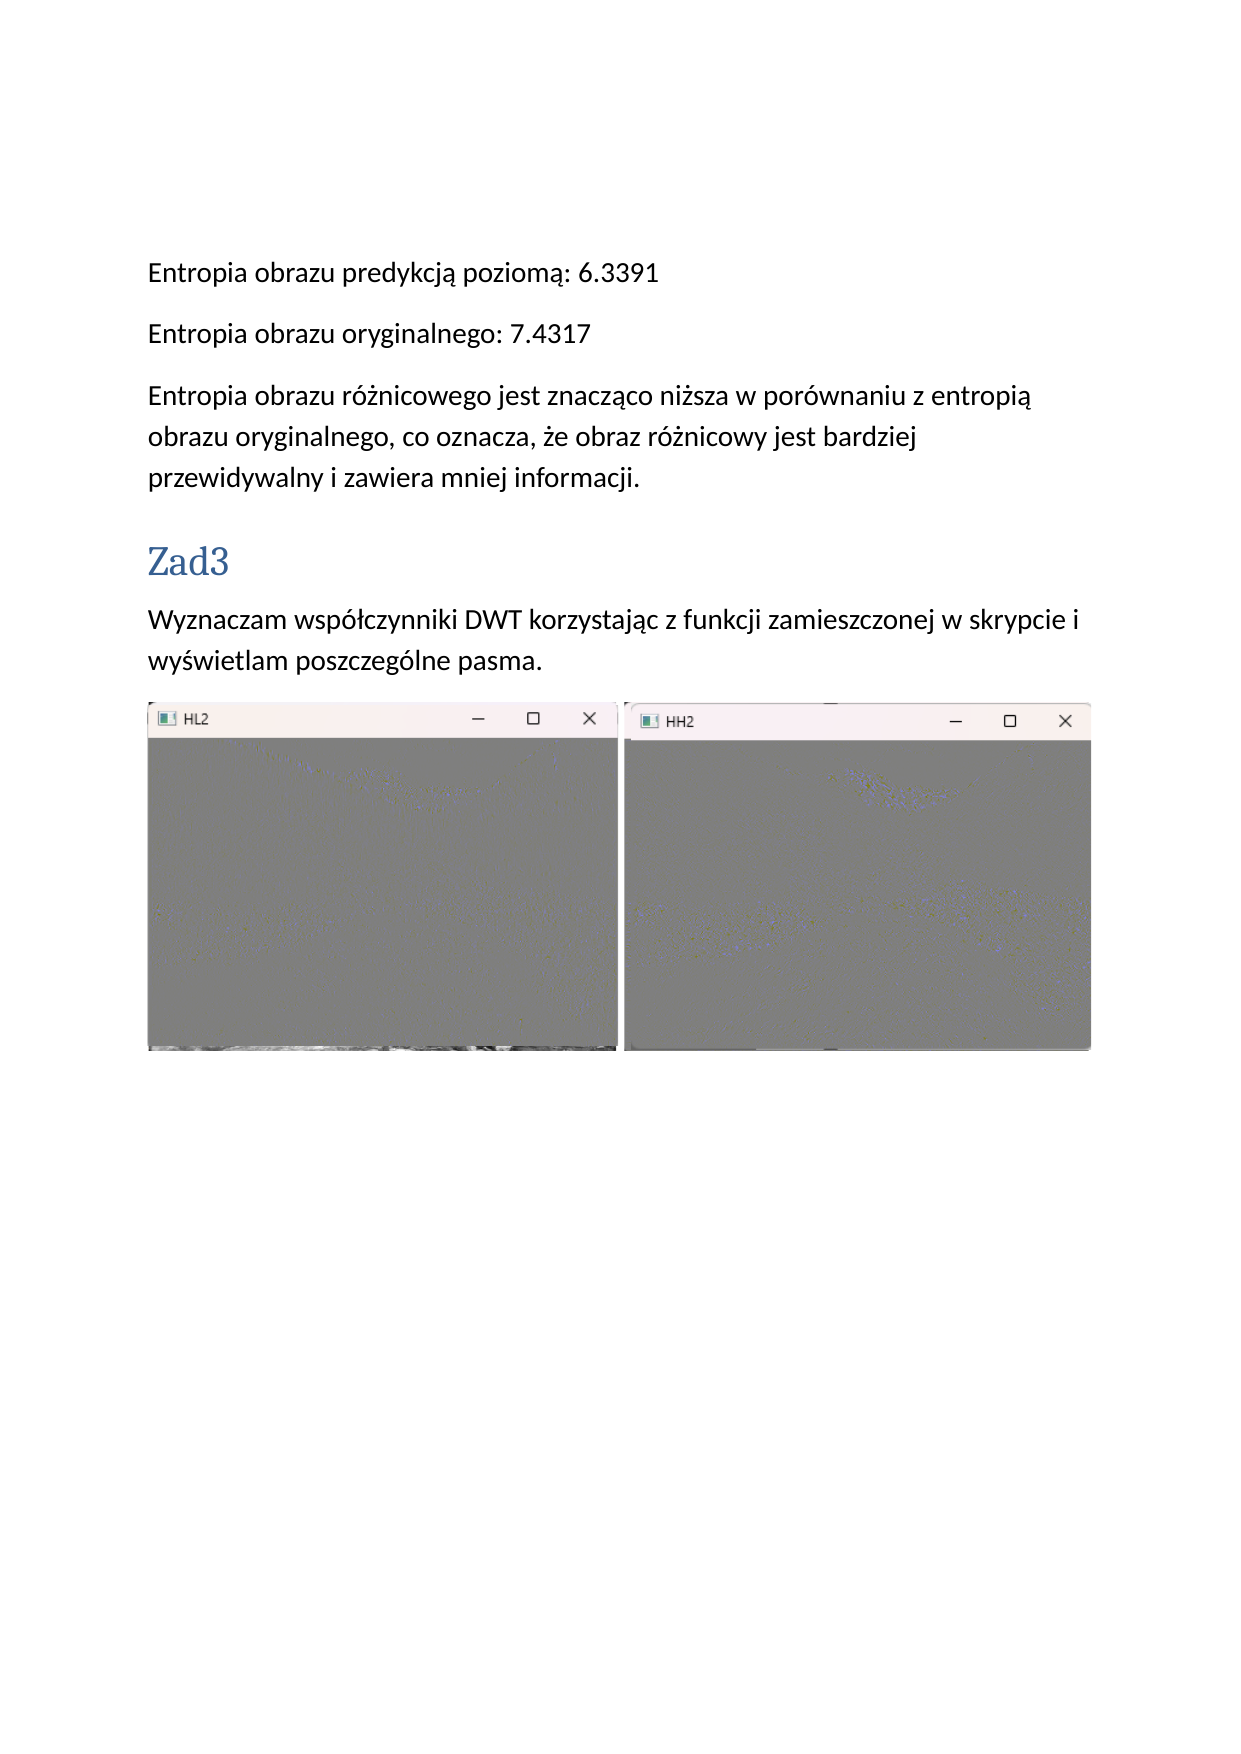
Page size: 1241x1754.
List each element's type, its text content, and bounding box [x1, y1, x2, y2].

text Entropia obrazu predykcją poziomą: 6.3391 [148, 254, 1093, 289]
text Wyznaczam współczynniki DWT korzystając z funkcji zamieszczonej w skrypcie i wyświetlam poszczególne pasma. [148, 601, 1093, 677]
picture [147, 702, 619, 1050]
text Entropia obrazu oryginalnego: 7.4317 [148, 315, 1093, 351]
subtitle Zad3 [148, 537, 1093, 585]
picture [623, 702, 1092, 1050]
text Entropia obrazu różnicowego jest znacząco niższa w porównaniu z entropią obrazu oryginalnego, co oznacza, że obraz różnicowy jest bardziej przewidywalny i zawiera mniej informacji. [148, 377, 1093, 495]
